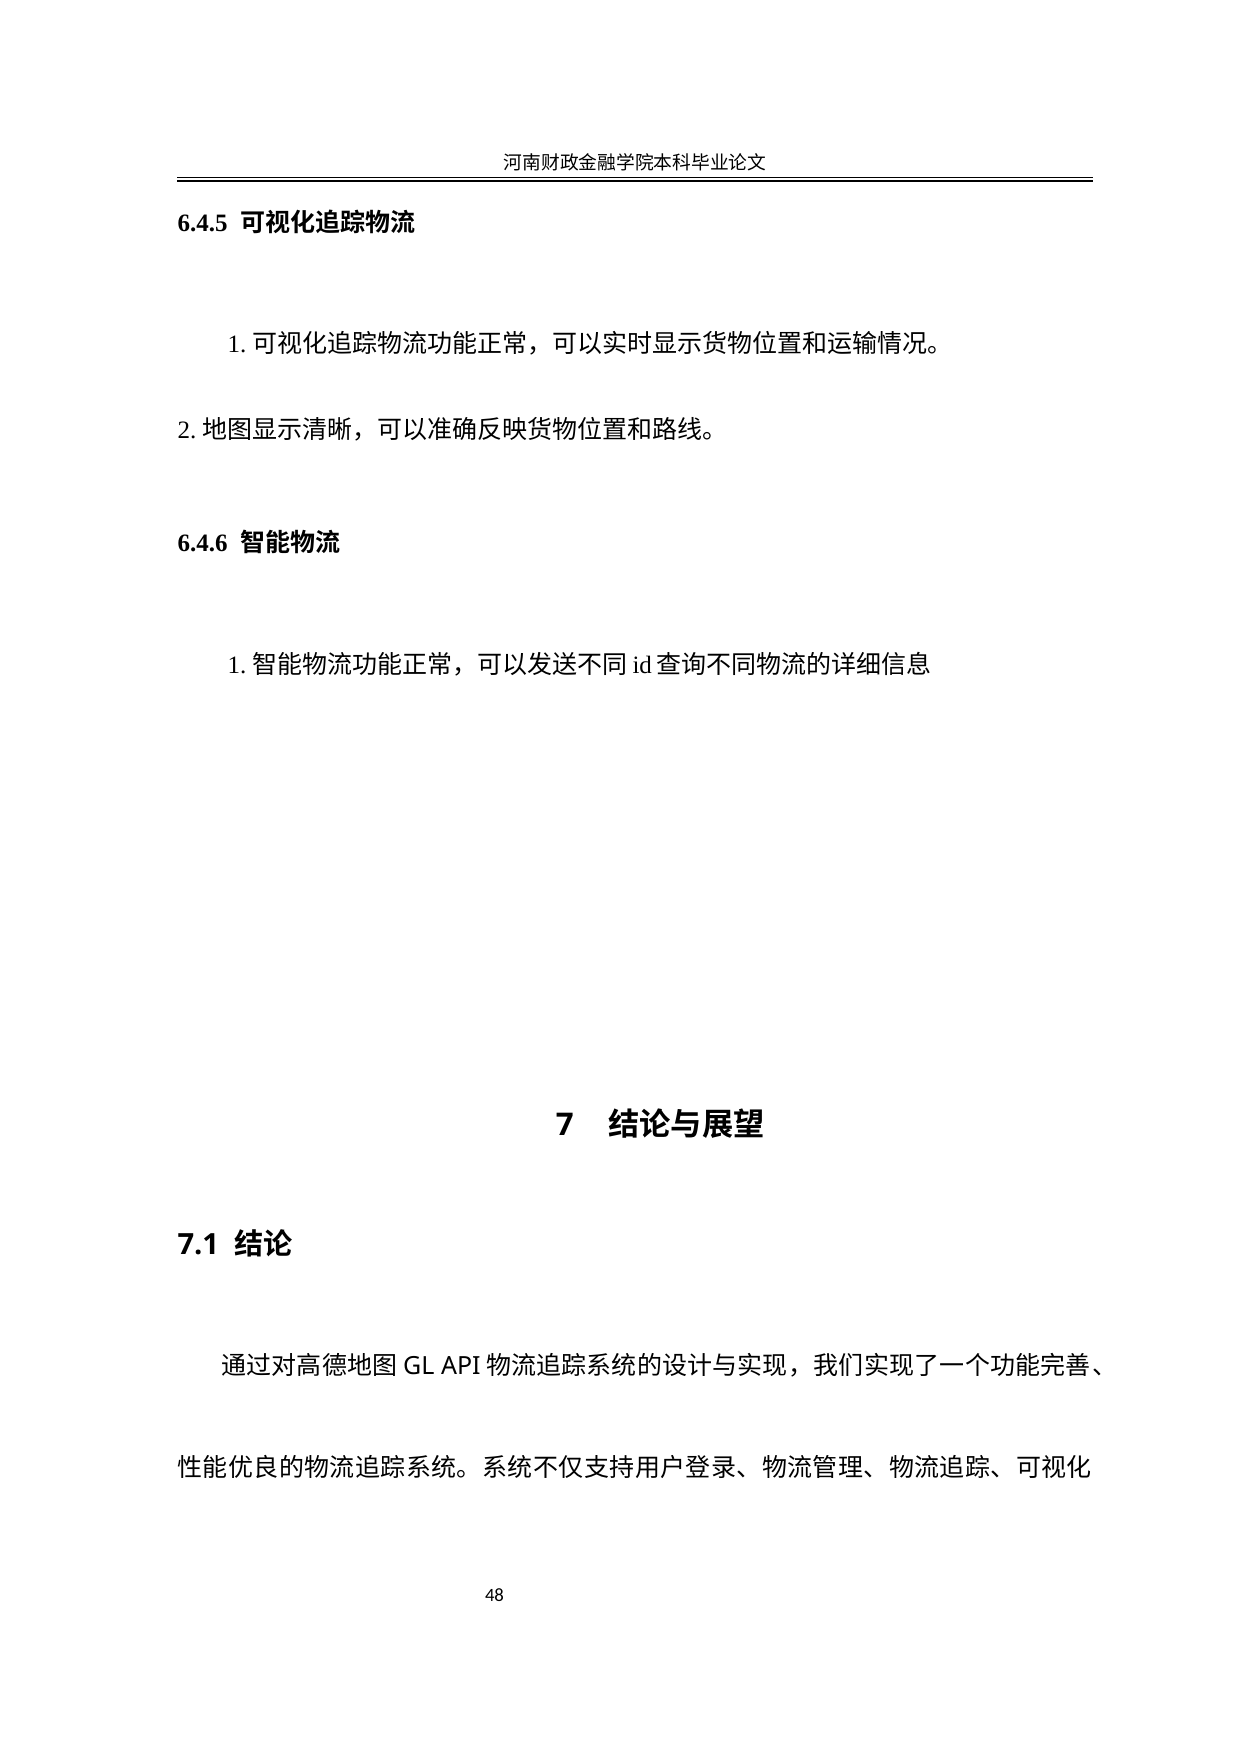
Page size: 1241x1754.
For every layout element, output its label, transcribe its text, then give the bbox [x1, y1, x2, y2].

subtitle 可视化追踪物流 [177, 186, 1093, 254]
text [177, 1330, 1093, 1500]
list 地图显示清晰，可以准确反映货物位置和路线。 [177, 394, 1093, 462]
list 可视化追踪物流功能正常，可以实时显示货物位置和运输情况。 [227, 308, 1093, 376]
subtitle 智能物流 [177, 507, 1093, 575]
list 结论 [177, 1208, 1093, 1276]
list 智能物流功能正常，可以发送不同id查询不同物流的详细信息 [227, 628, 1093, 696]
list 结论与展望 [227, 1088, 1093, 1156]
